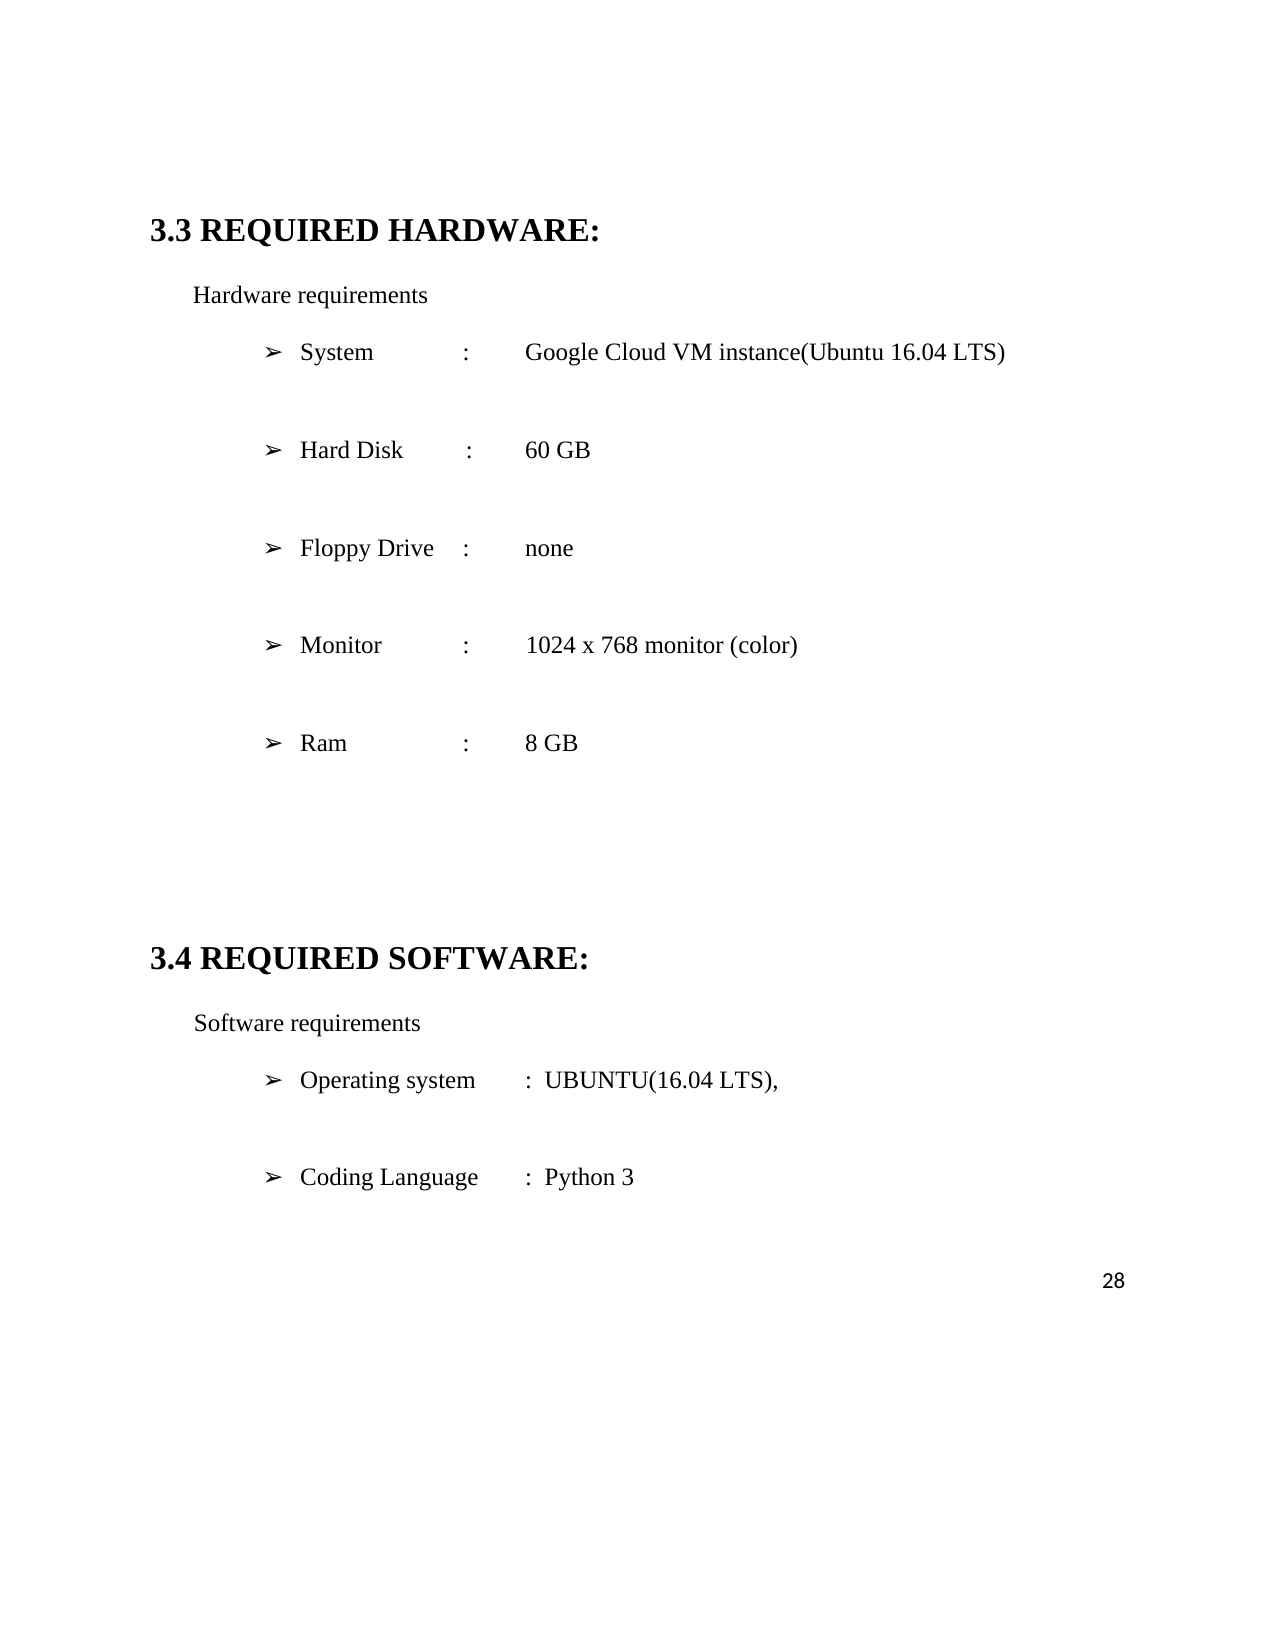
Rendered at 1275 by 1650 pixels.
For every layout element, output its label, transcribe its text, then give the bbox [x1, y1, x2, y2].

text 3.3 REQUIRED HARDWARE: [150, 211, 1125, 249]
text Hardware requirements [193, 281, 1125, 309]
text 3.4 REQUIRED SOFTWARE: [150, 938, 1125, 976]
text Software requirements [150, 1008, 1125, 1037]
list Operating system : UBUNTU(16.04 LTS), [262, 1051, 1125, 1102]
list Floppy Drive : none [262, 519, 1125, 570]
list Hard Disk : 60 GB [262, 421, 1125, 473]
list Ram : 8 GB [262, 714, 1125, 766]
list Coding Language : Python 3 [262, 1149, 1125, 1200]
list System : Google Cloud VM instance(Ubuntu 16.04 LTS) [262, 324, 1125, 375]
list Monitor : 1024 x 768 monitor (color) [262, 617, 1125, 668]
